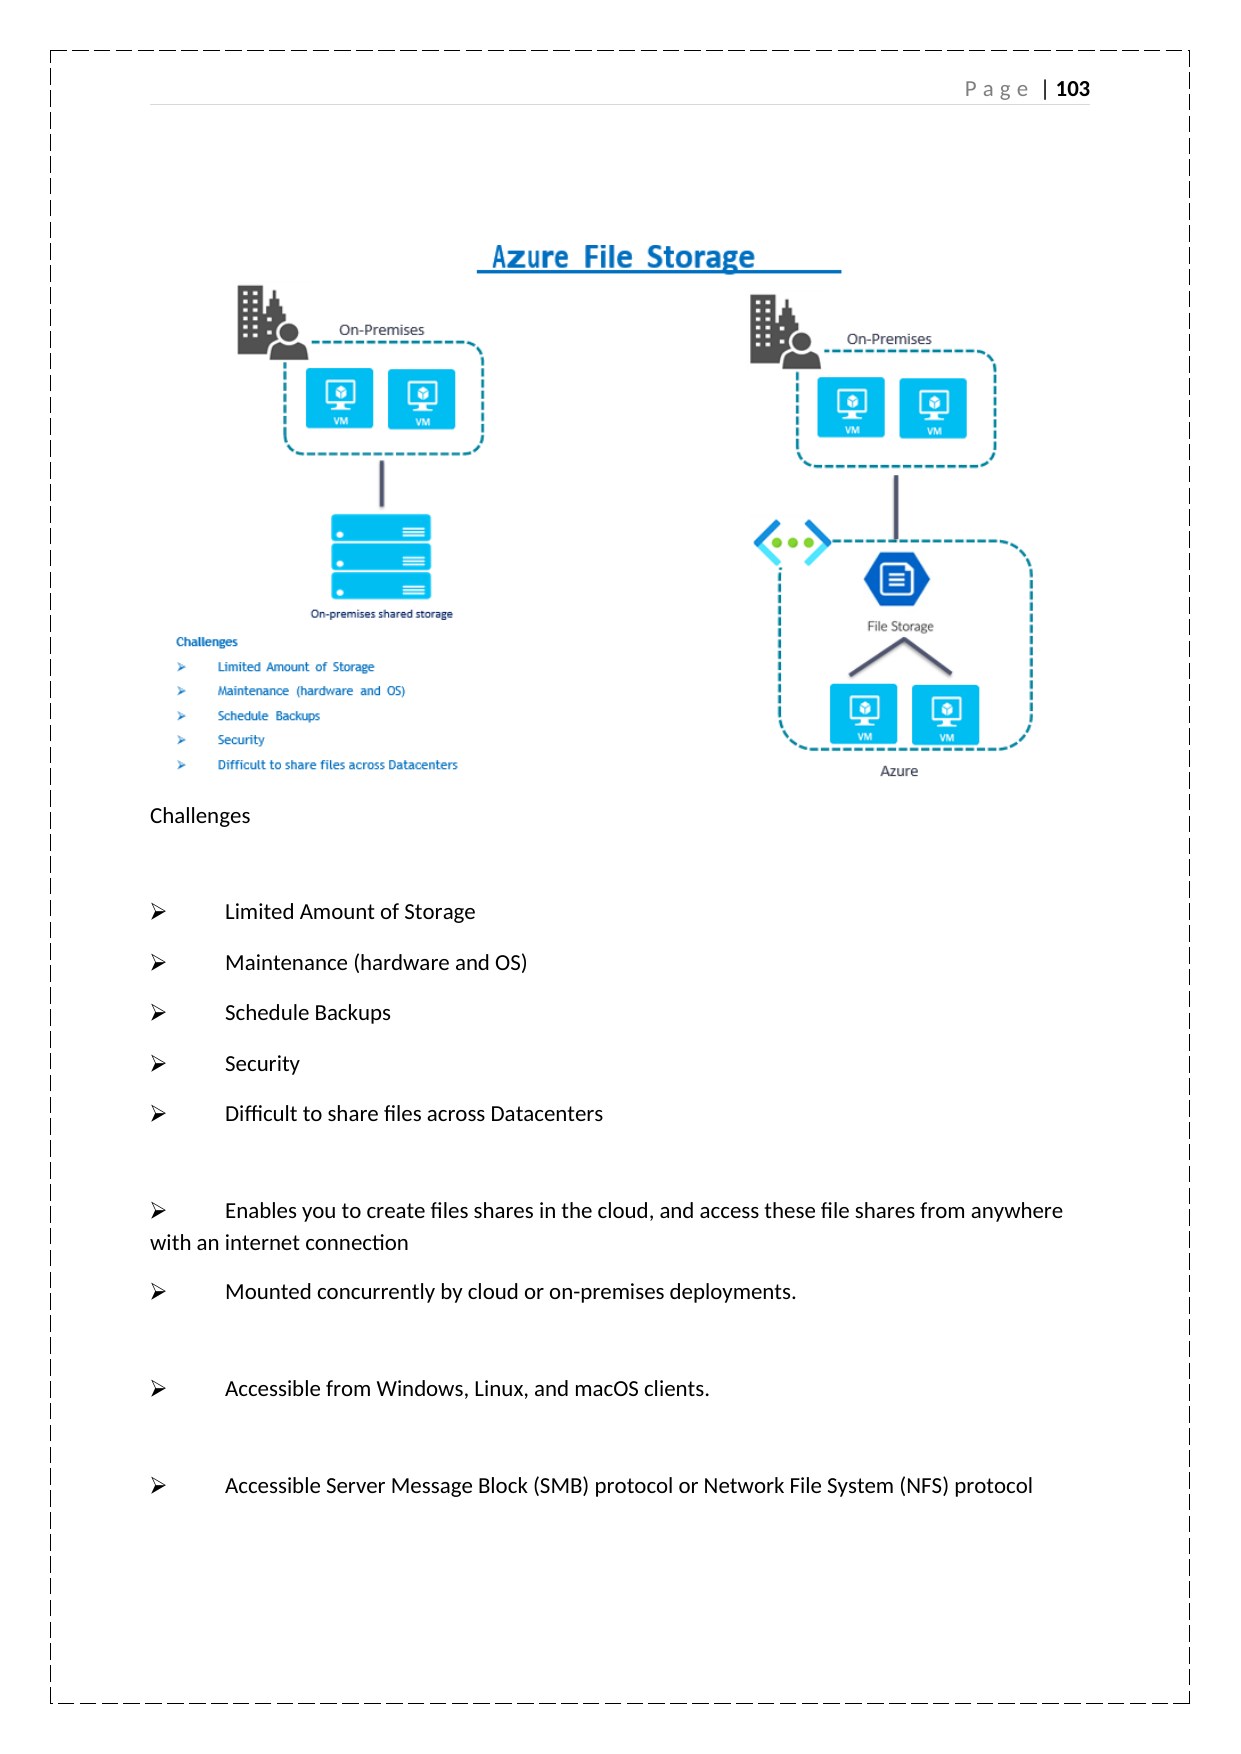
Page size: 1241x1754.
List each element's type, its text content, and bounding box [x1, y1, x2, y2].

picture [150, 245, 1091, 783]
text ⮚ Difficult to share files across Datacenters [150, 1097, 1090, 1128]
text ⮚ Limited Amount of Storage [150, 895, 1090, 927]
text Challenges [150, 802, 1090, 829]
text ⮚ Enables you to create files shares in the cloud, and access these file shares from anywhere with an internet connection [150, 1194, 1090, 1256]
text ⮚ Maintenance (hardware and OS) [150, 946, 1090, 977]
text ⮚ Security [150, 1047, 1090, 1078]
text ⮚ Accessible from Windows, Linux, and macOS clients. [150, 1372, 1090, 1403]
text ⮚ Mounted concurrently by cloud or on-premises deployments. [150, 1274, 1090, 1306]
text ⮚ Accessible Server Message Block (SMB) protocol or Network File System (NFS) protocol [150, 1469, 1090, 1500]
text ⮚ Schedule Backups [150, 996, 1090, 1027]
